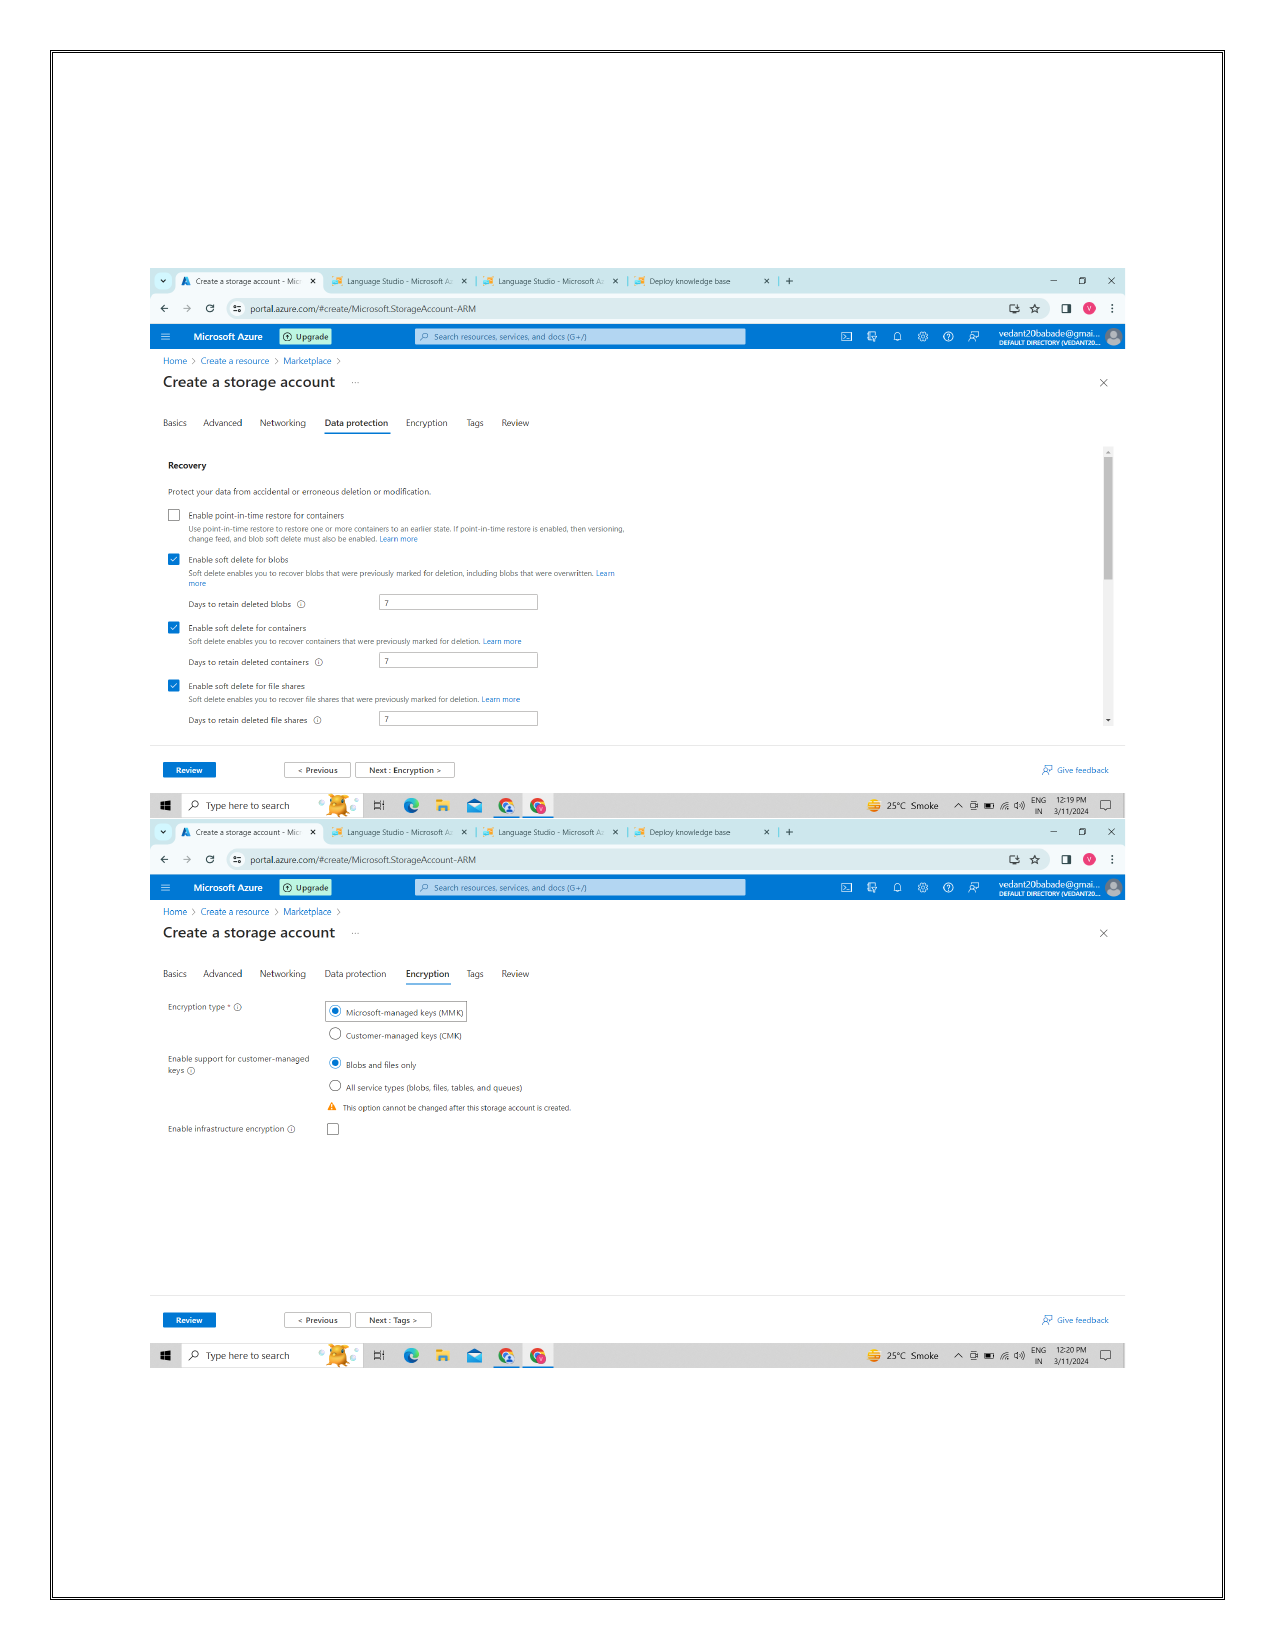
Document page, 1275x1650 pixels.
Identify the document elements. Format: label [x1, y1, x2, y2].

picture [150, 268, 1125, 818]
picture [150, 819, 1125, 1368]
